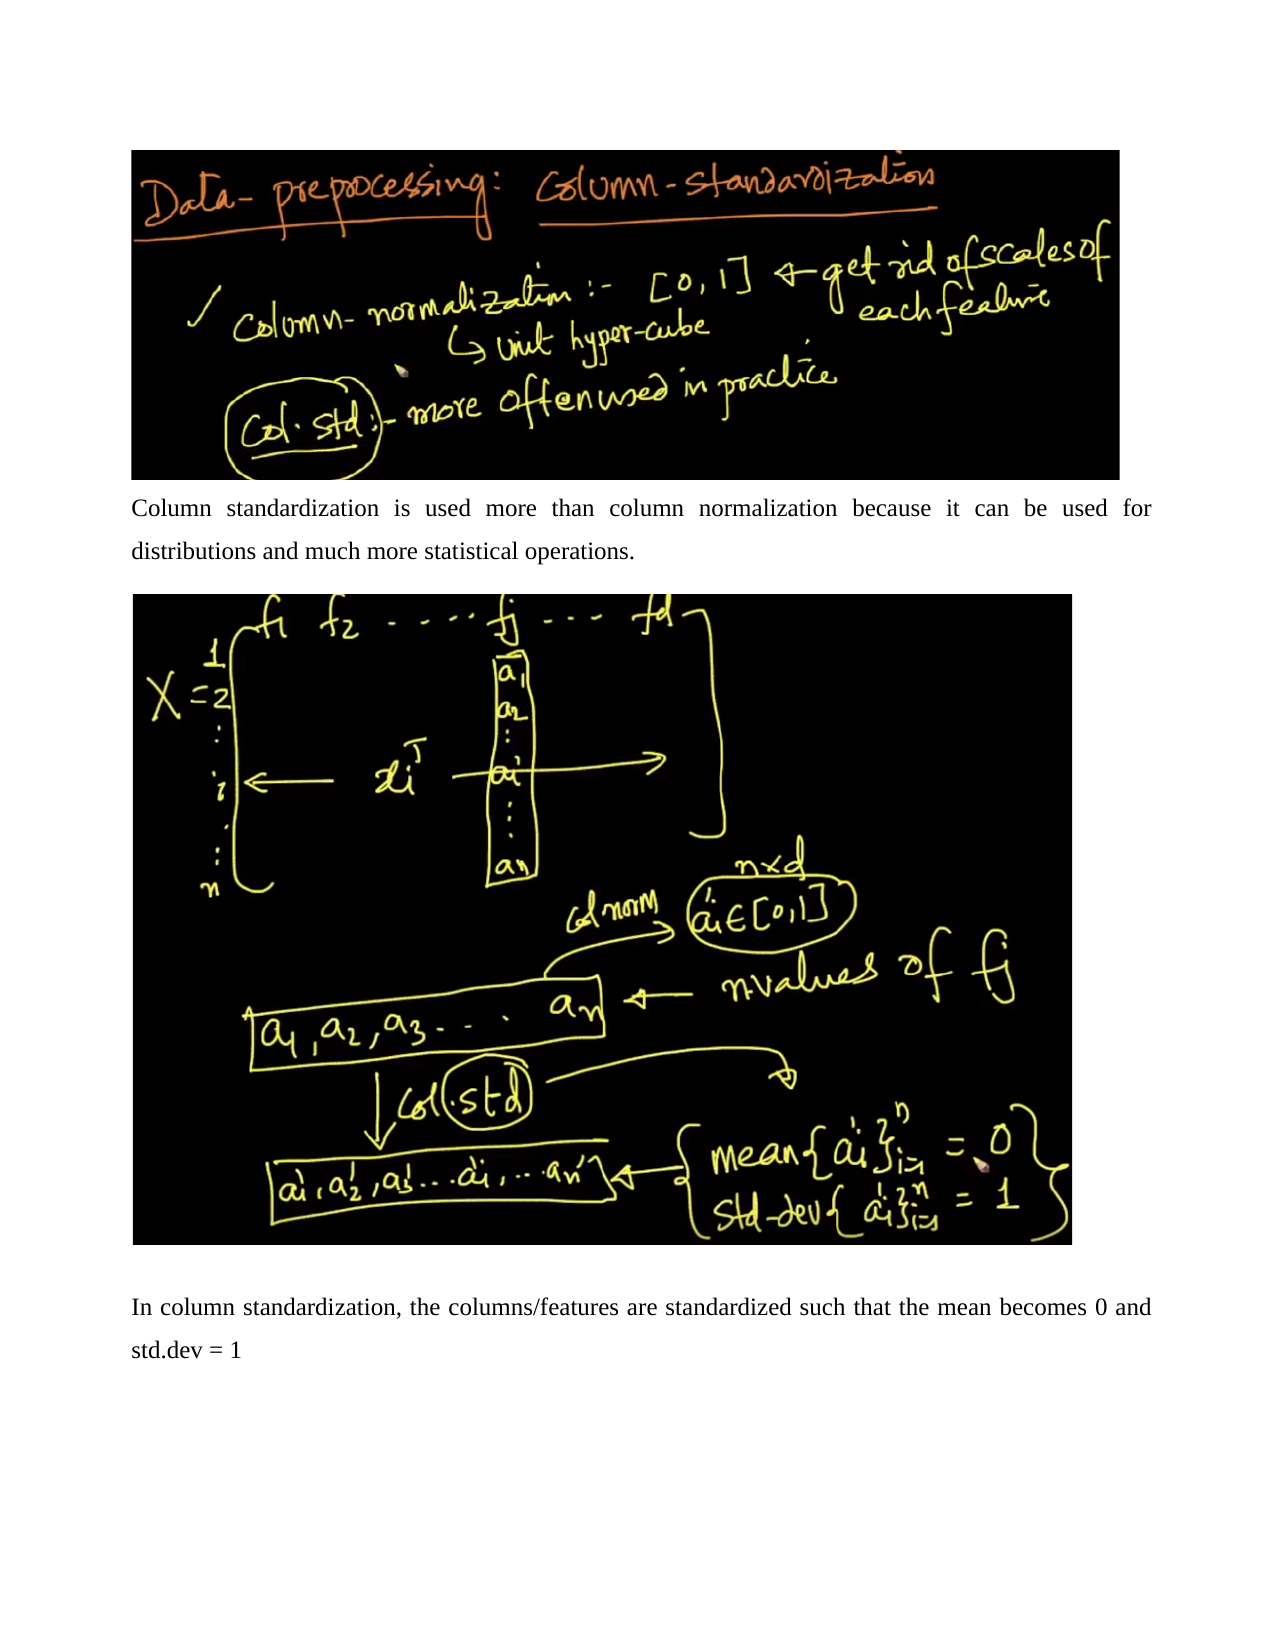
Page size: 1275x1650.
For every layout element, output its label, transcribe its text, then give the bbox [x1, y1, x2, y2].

text Column standardization is used more than column normalization because it can be used for distributions and much more statistical operations. [131, 493, 1153, 565]
picture [131, 150, 1120, 480]
picture [132, 594, 1073, 1245]
